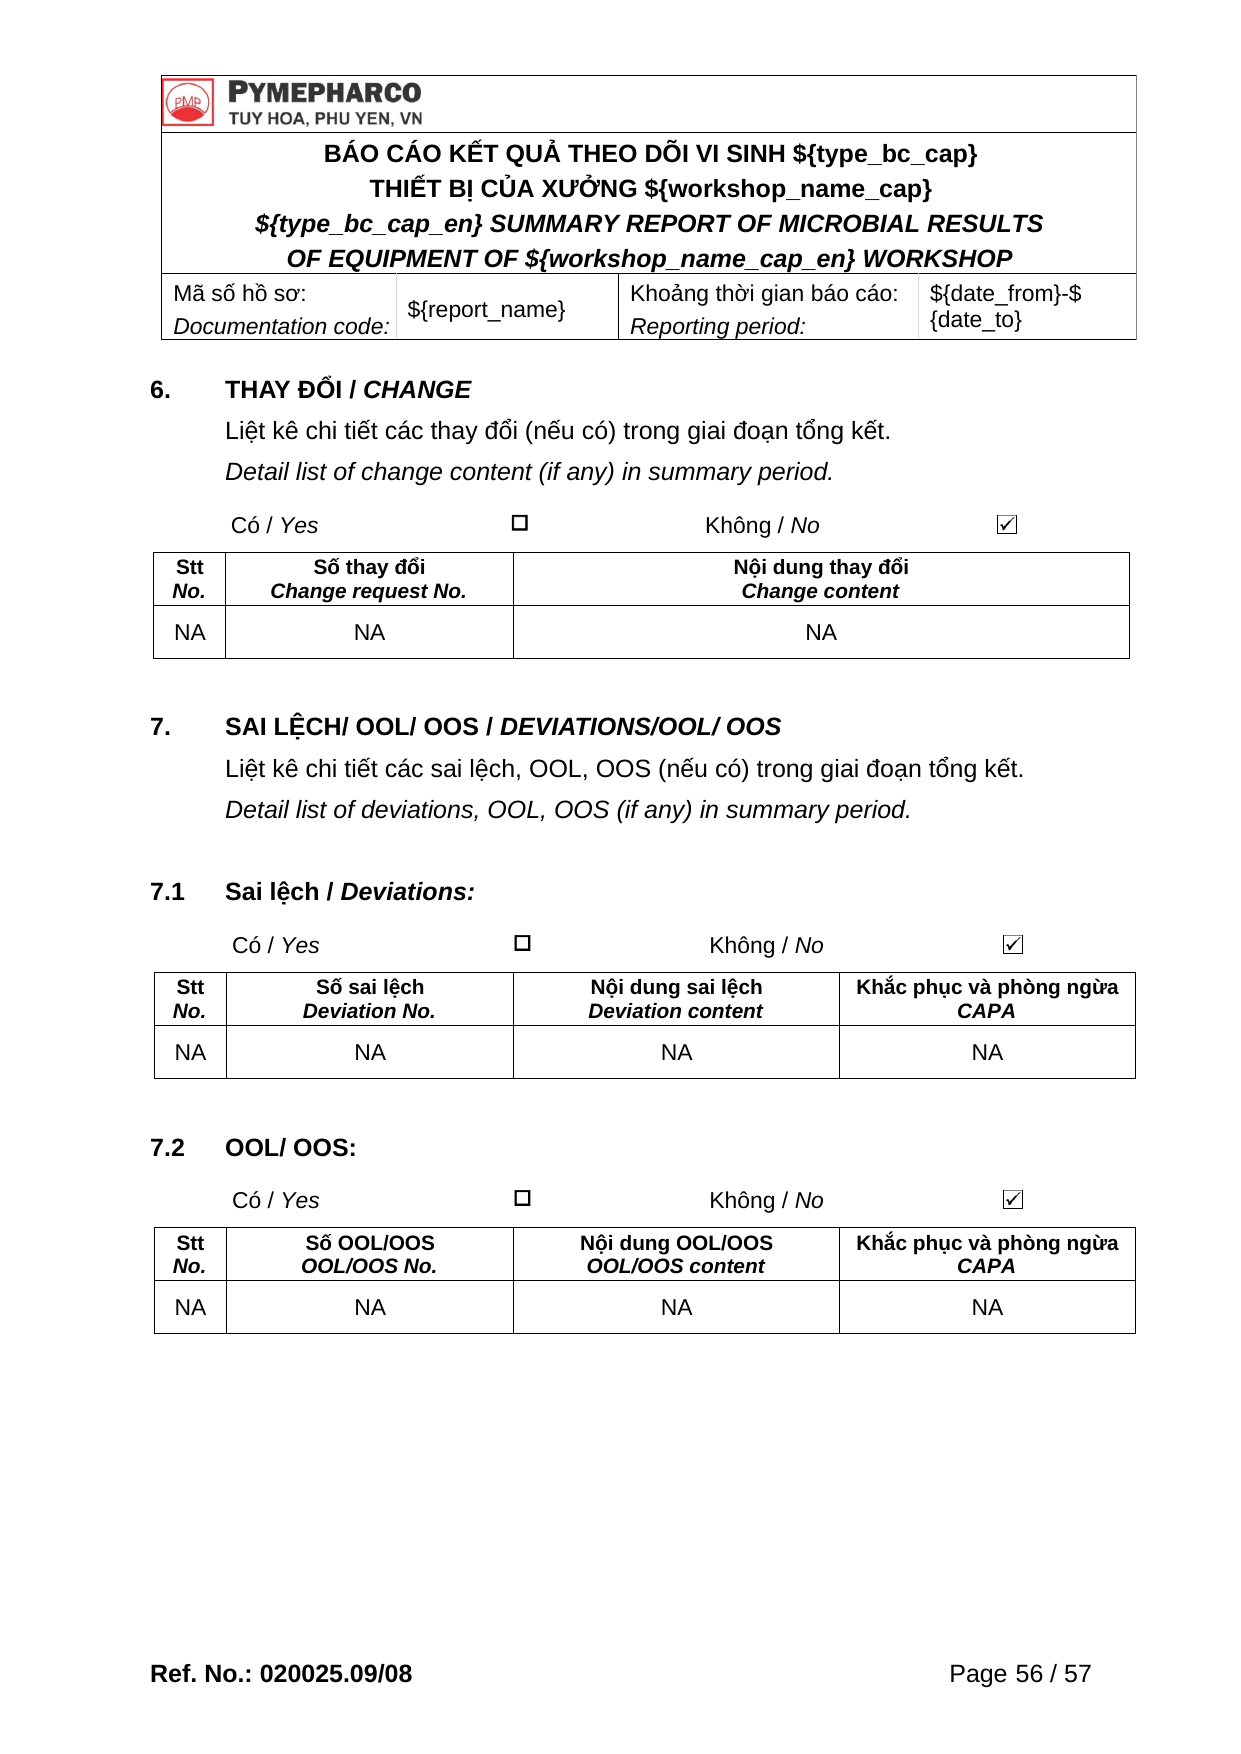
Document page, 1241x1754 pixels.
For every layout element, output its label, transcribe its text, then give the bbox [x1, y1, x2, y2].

text Detail list of deviations, OOL, OOS (if any) in summary period. [225, 795, 1131, 824]
table_header Có / Yes [154, 1174, 399, 1227]
table_cell Số sai lệch Deviation No. [227, 973, 513, 1025]
table_cell Nội dung thay đổi Change content [514, 553, 1129, 605]
table_cell NA [514, 1026, 839, 1078]
list Sai lệch / Deviations: [150, 877, 1128, 906]
table_cell Khắc phục và phòng ngừa CAPA [840, 973, 1135, 1025]
table_header Không / No [645, 919, 890, 972]
table_cell NA [514, 1281, 839, 1333]
table_cell Số thay đổi Change request No. [226, 553, 513, 605]
table_cell Nội dung OOL/OOS OOL/OOS content [514, 1228, 839, 1280]
subtitle SAI LỆCH/ OOL/ OOS / DEVIATIONS/OOL/ OOS [150, 712, 1131, 741]
picture [162, 78, 422, 127]
table_cell NA [154, 606, 225, 658]
table_cell NA [227, 1026, 513, 1078]
picture [1000, 1186, 1026, 1211]
picture [1000, 930, 1026, 956]
table_cell Số OOL/OOS OOL/OOS No. [227, 1228, 513, 1280]
table_cell Stt No. [154, 553, 225, 605]
list OOL/ OOS: [150, 1132, 1128, 1161]
table_cell NA [227, 1281, 513, 1333]
text Liệt kê chi tiết các thay đổi (nếu có) trong giai đoạn tổng kết. [225, 416, 1131, 445]
table_header Có / Yes [154, 919, 399, 972]
text Liệt kê chi tiết các sai lệch, OOL, OOS (nếu có) trong giai đoạn tổng kết. [225, 754, 1131, 782]
table_cell NA [155, 1281, 226, 1333]
table_cell NA [155, 1026, 226, 1078]
subtitle THAY ĐỔI / CHANGE [150, 375, 1131, 403]
text Detail list of change content (if any) in summary period. [225, 457, 1131, 486]
table_cell NA [840, 1281, 1135, 1333]
table_cell Khắc phục và phòng ngừa CAPA [840, 1228, 1135, 1280]
picture [994, 510, 1020, 536]
table_header Không / No [645, 1174, 890, 1227]
table_header [398, 499, 641, 552]
table_header Không / No [641, 499, 885, 552]
table_header [890, 1174, 1136, 1227]
table_cell NA [226, 606, 513, 658]
table_header Có / Yes [154, 499, 397, 552]
table_cell NA [514, 606, 1129, 658]
table_header [400, 919, 645, 972]
table_cell Stt No. [155, 973, 226, 1025]
table_cell Stt No. [155, 1228, 226, 1280]
table_cell NA [840, 1026, 1135, 1078]
table_header [400, 1174, 645, 1227]
table_header [885, 499, 1129, 552]
table_header [890, 919, 1136, 972]
table_cell Nội dung sai lệch Deviation content [514, 973, 839, 1025]
